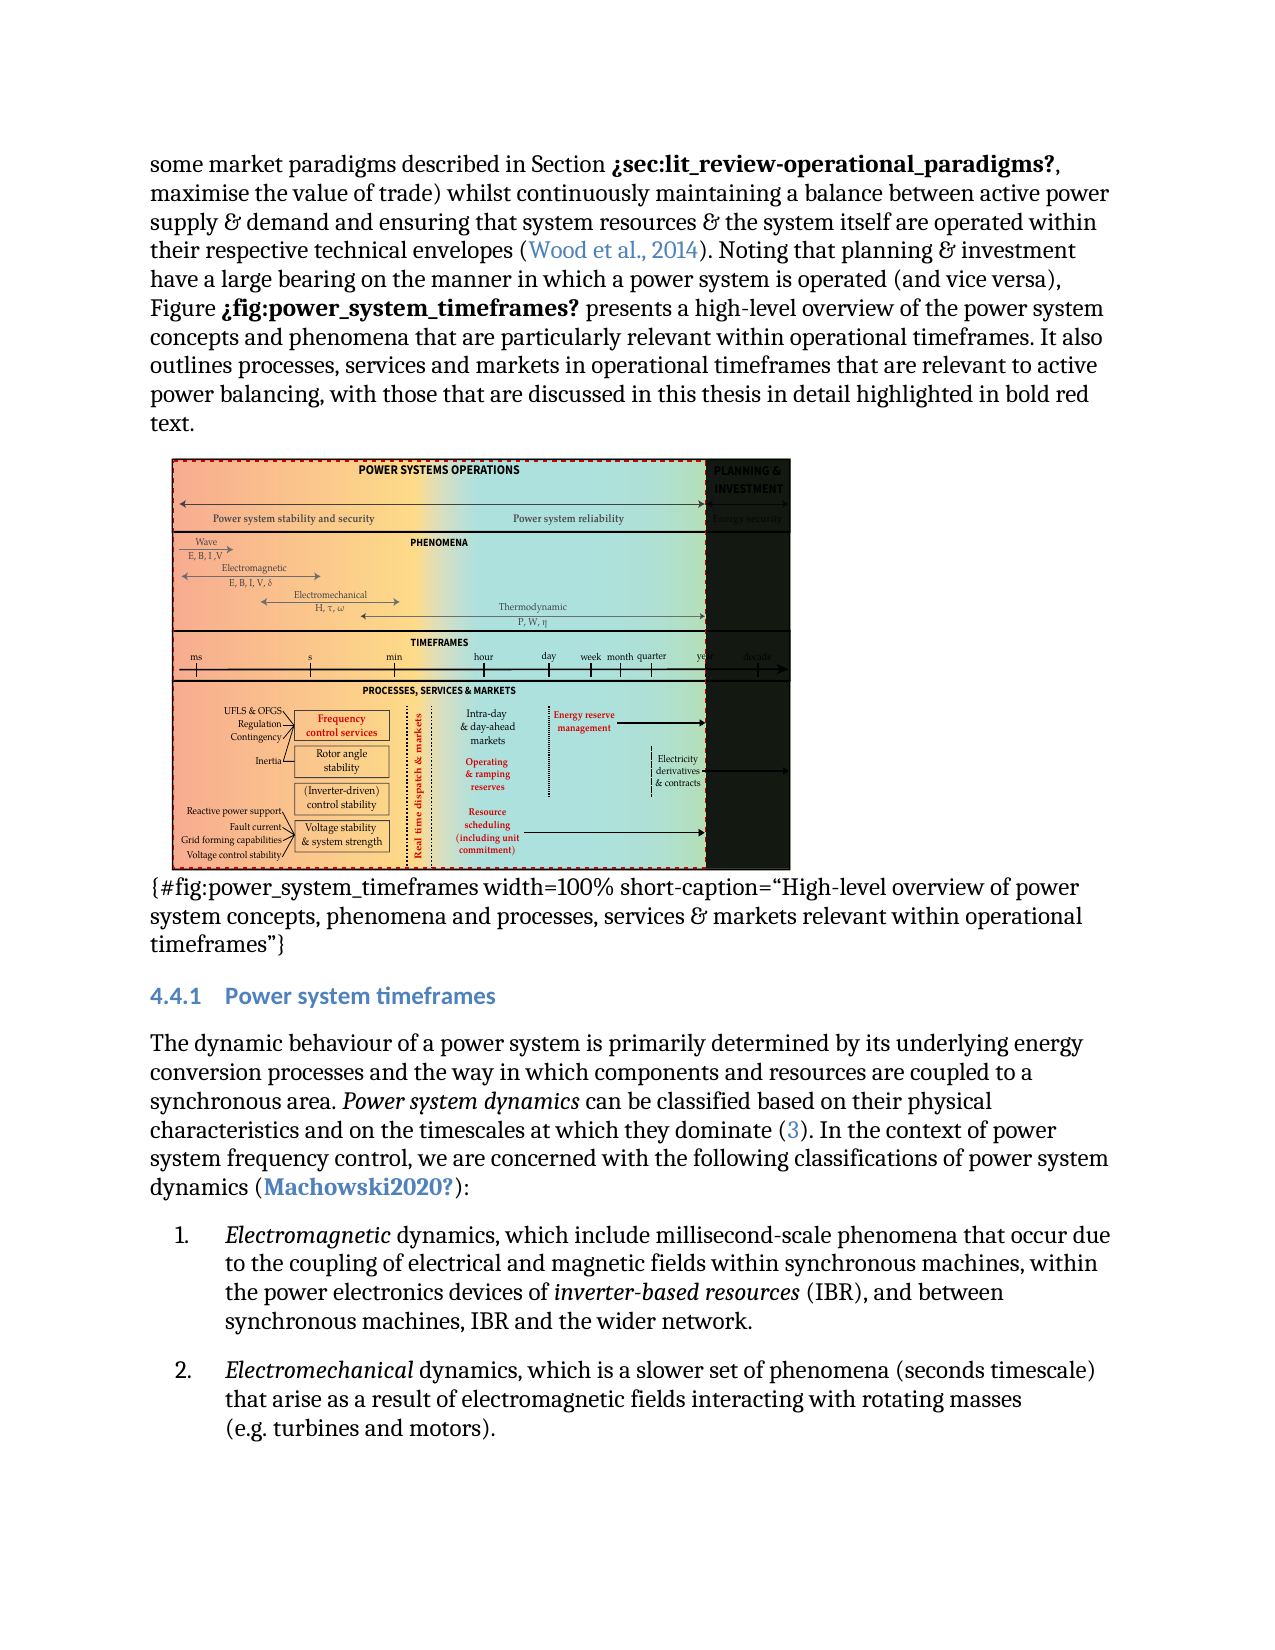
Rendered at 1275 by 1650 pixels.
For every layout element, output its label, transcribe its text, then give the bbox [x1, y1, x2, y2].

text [150, 150, 1125, 437]
text {#fig:power_system_timeframes width=100% short-caption=“High-level overview of power system concepts, phenomena and processes, services & markets relevant within operational timeframes”} [150, 456, 1125, 959]
list Electromechanical dynamics, which is a slower set of phenomena (seconds timescale) that arise as a result of electromagnetic fields interacting with rotating masses (e.g. turbines and motors). [175, 1356, 1125, 1443]
subtitle 4.4.1 Power system timeframes [150, 980, 1125, 1011]
text The dynamic behaviour of a power system is primarily determined by its underlying energy conversion processes and the way in which components and resources are coupled to a synchronous area. Power system dynamics can be classified based on their physical characteristics and on the timescales at which they dominate (3). In the context of power system frequency control, we are concerned with the following classifications of power system dynamics (Machowski2020?): [150, 1029, 1125, 1202]
list Electromagnetic dynamics, which include millisecond-scale phenomena that occur due to the coupling of electrical and magnetic fields within synchronous machines, within the power electronics devices of inverter-based resources (IBR), and between synchronous machines, IBR and the wider network. [175, 1221, 1125, 1336]
